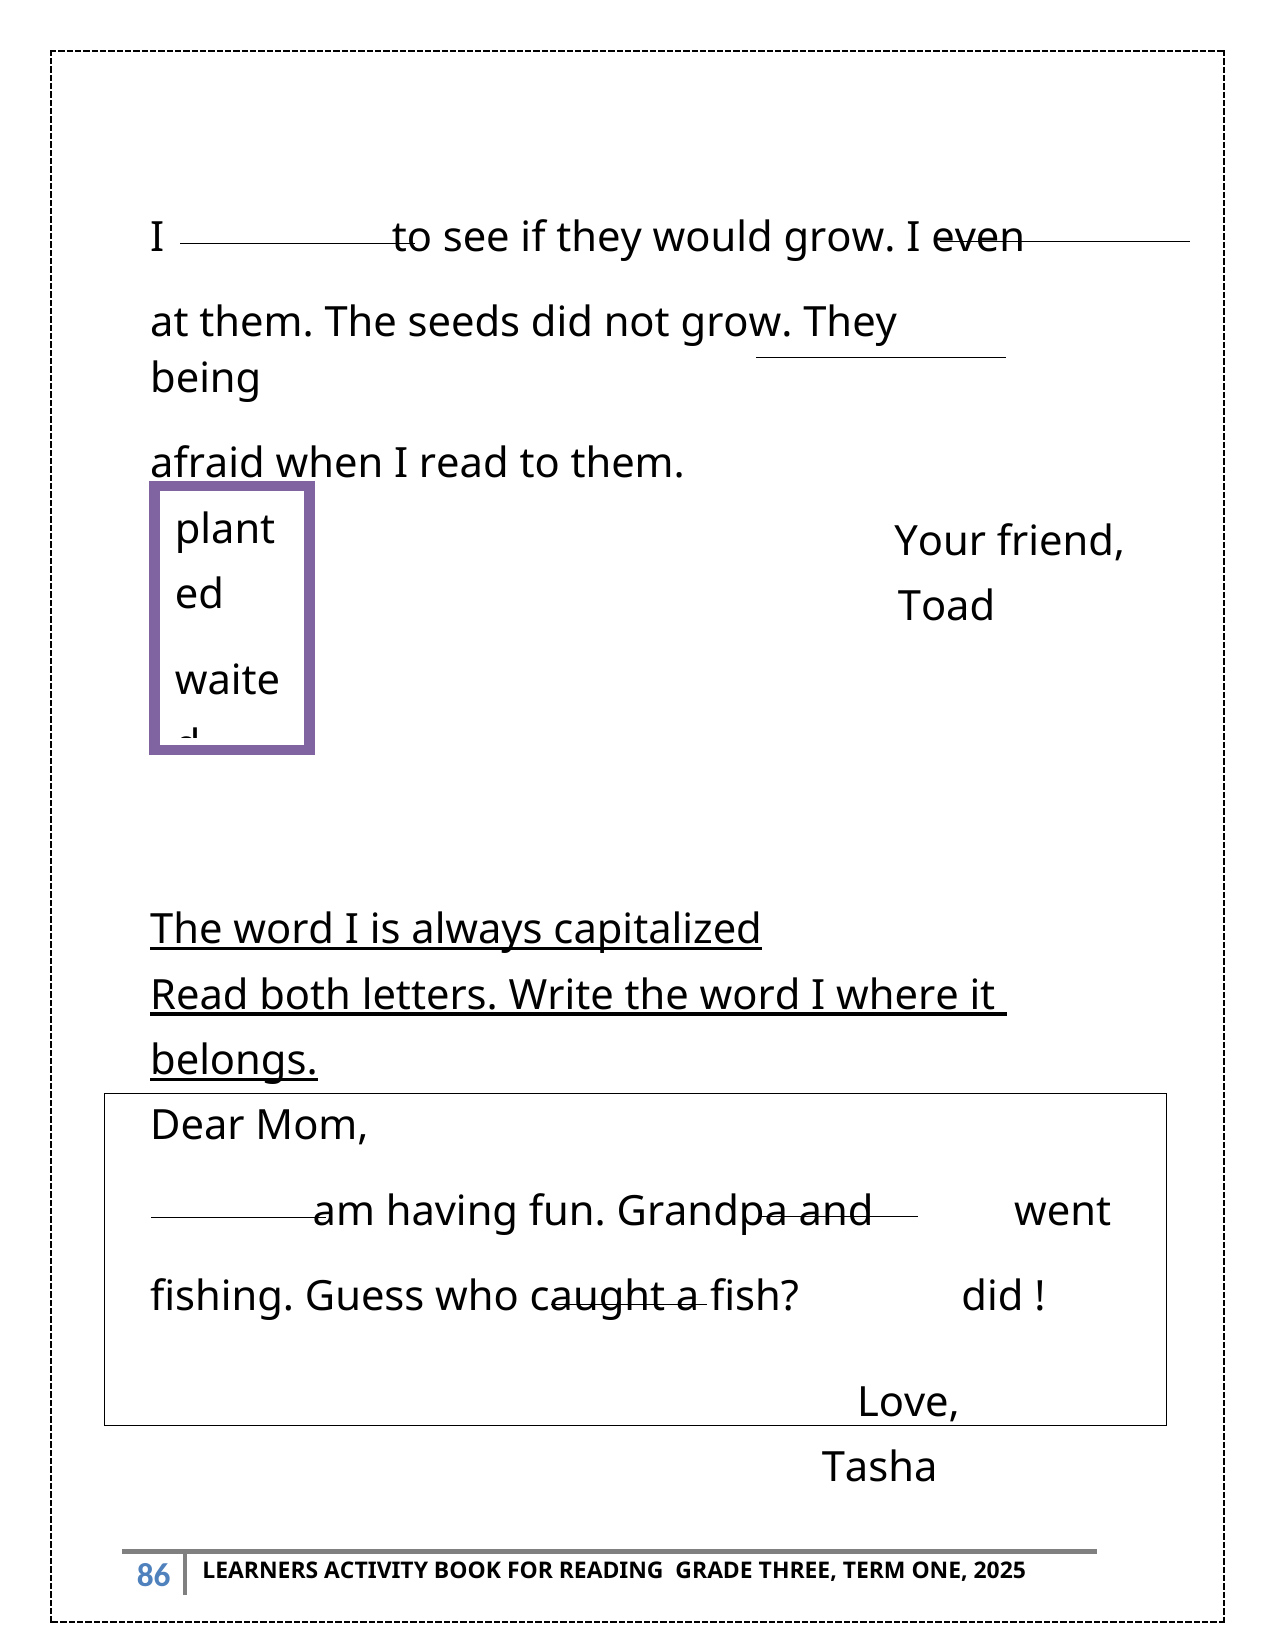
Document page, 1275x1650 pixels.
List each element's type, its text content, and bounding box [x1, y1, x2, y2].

text Dear Mom, [150, 1095, 1125, 1152]
text I to see if they would grow. I even [150, 207, 1125, 263]
text afraid when I read to them. [150, 433, 1125, 490]
text at them. The seeds did not grow. They being [150, 292, 1125, 405]
text Tasha [150, 1437, 1125, 1494]
text Toad [150, 576, 1125, 633]
text Love, [150, 1372, 1125, 1429]
text The word I is always capitalized [150, 899, 1125, 956]
text Your friend, [150, 511, 1125, 567]
text am having fun. Grandpa and went fishing. Guess who caught a fish? did ! [150, 1181, 1125, 1323]
text Read both letters. Write the word I where it belongs. [150, 964, 1125, 1086]
